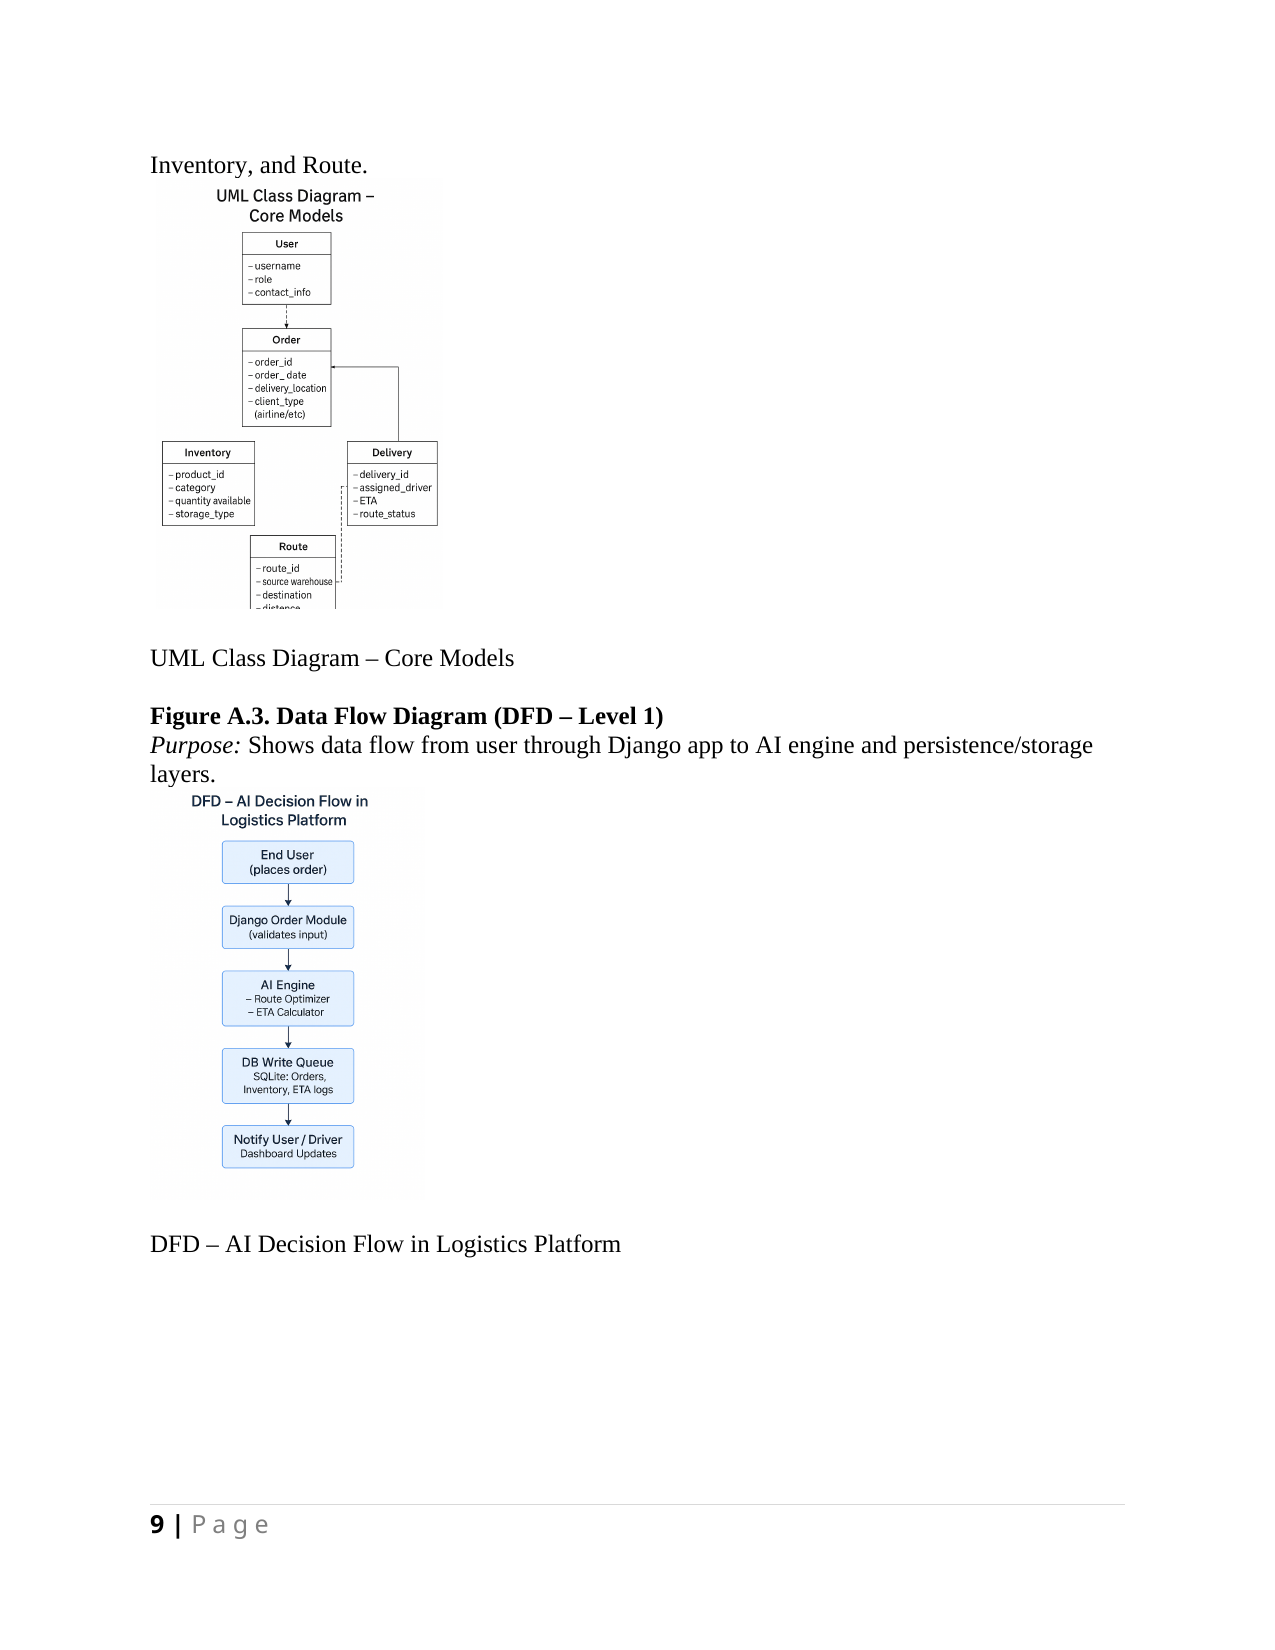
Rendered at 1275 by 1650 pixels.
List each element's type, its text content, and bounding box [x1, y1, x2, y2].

picture [150, 787, 425, 1200]
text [150, 150, 1125, 614]
text UML Class Diagram – Core Models [150, 643, 1125, 672]
text DFD – AI Decision Flow in Logistics Platform [150, 1229, 1125, 1257]
text Figure A.3. Data Flow Diagram (DFD – Level 1) Purpose: Shows data flow from user through Django app to AI engine and persistence/storage layers. [150, 701, 1125, 1199]
picture [156, 178, 443, 609]
